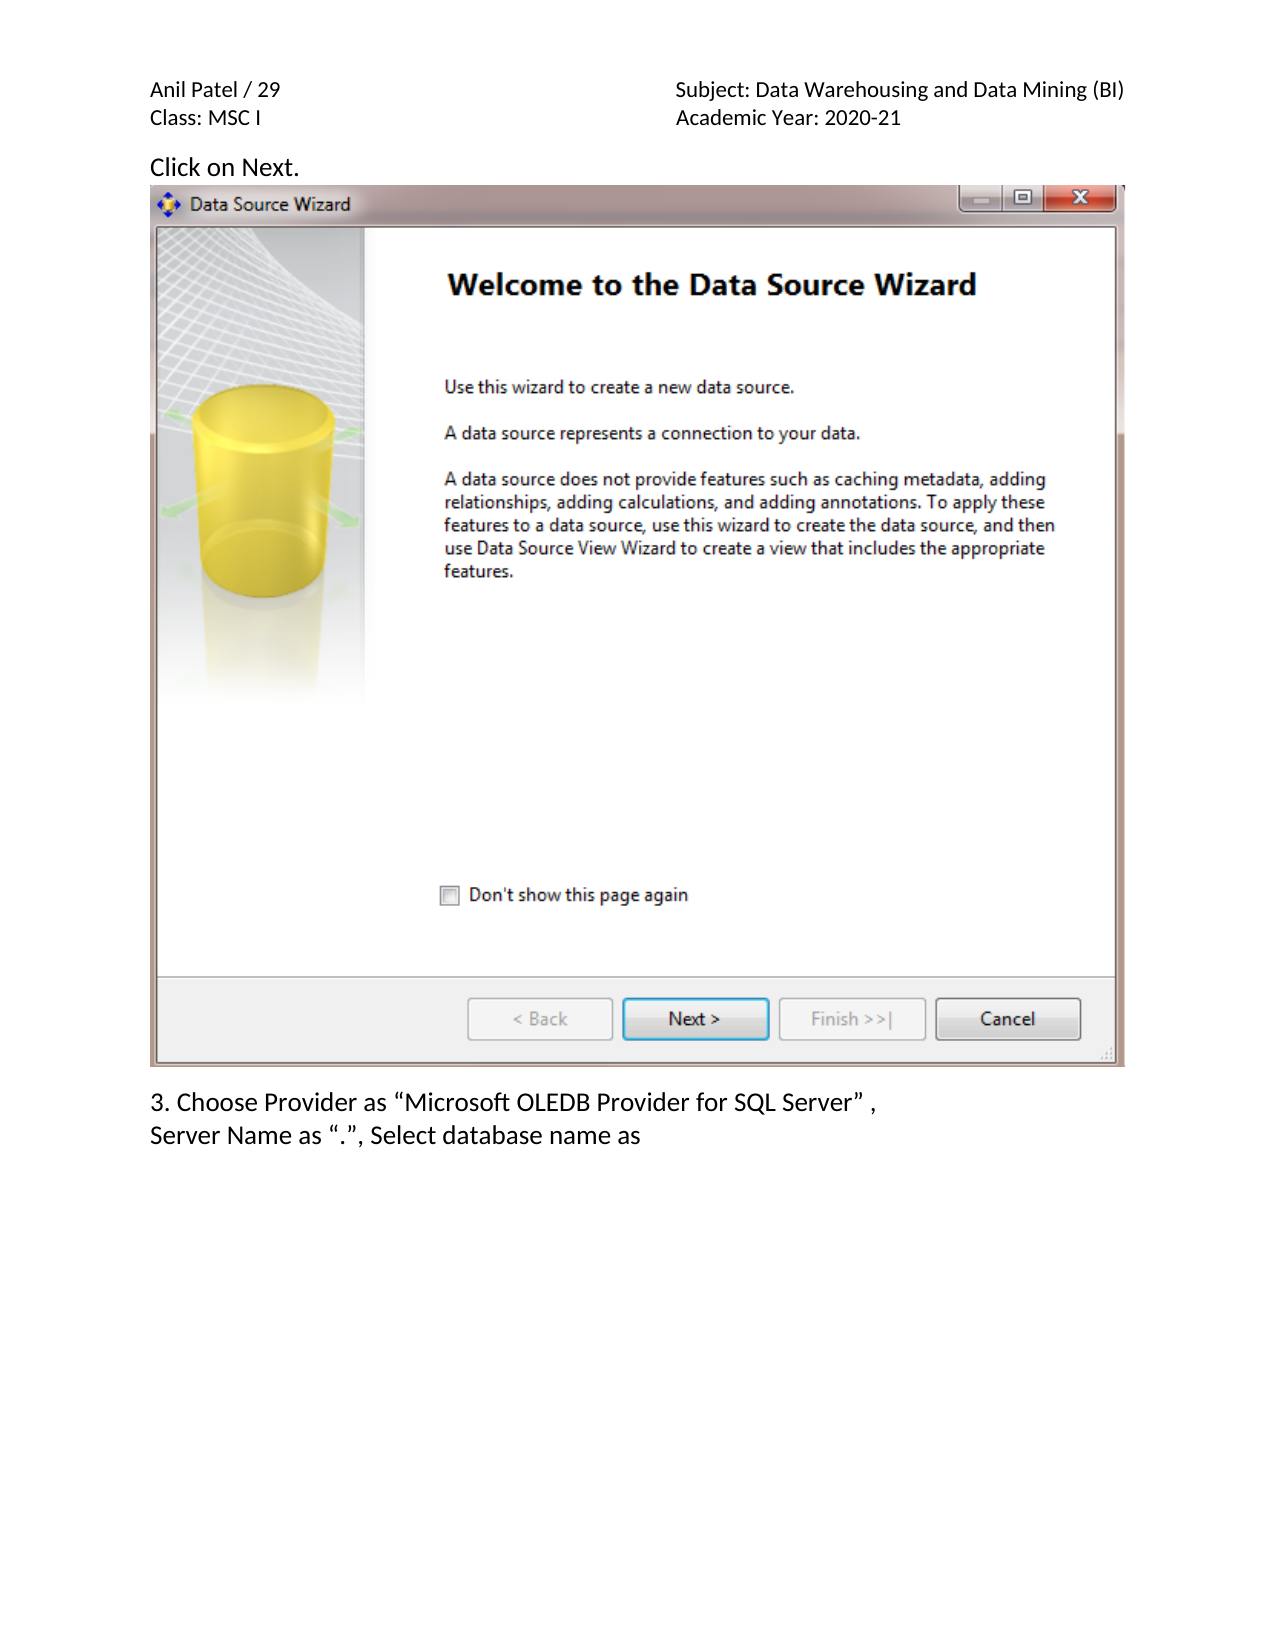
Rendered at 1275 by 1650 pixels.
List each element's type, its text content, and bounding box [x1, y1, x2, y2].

text Server Name as “.”, Select database name as [150, 1118, 1125, 1152]
text Click on Next. [150, 150, 1125, 185]
text 3. Choose Provider as “Microsoft OLEDB Provider for SQL Server” , [150, 1086, 1125, 1118]
picture [150, 185, 1125, 1067]
